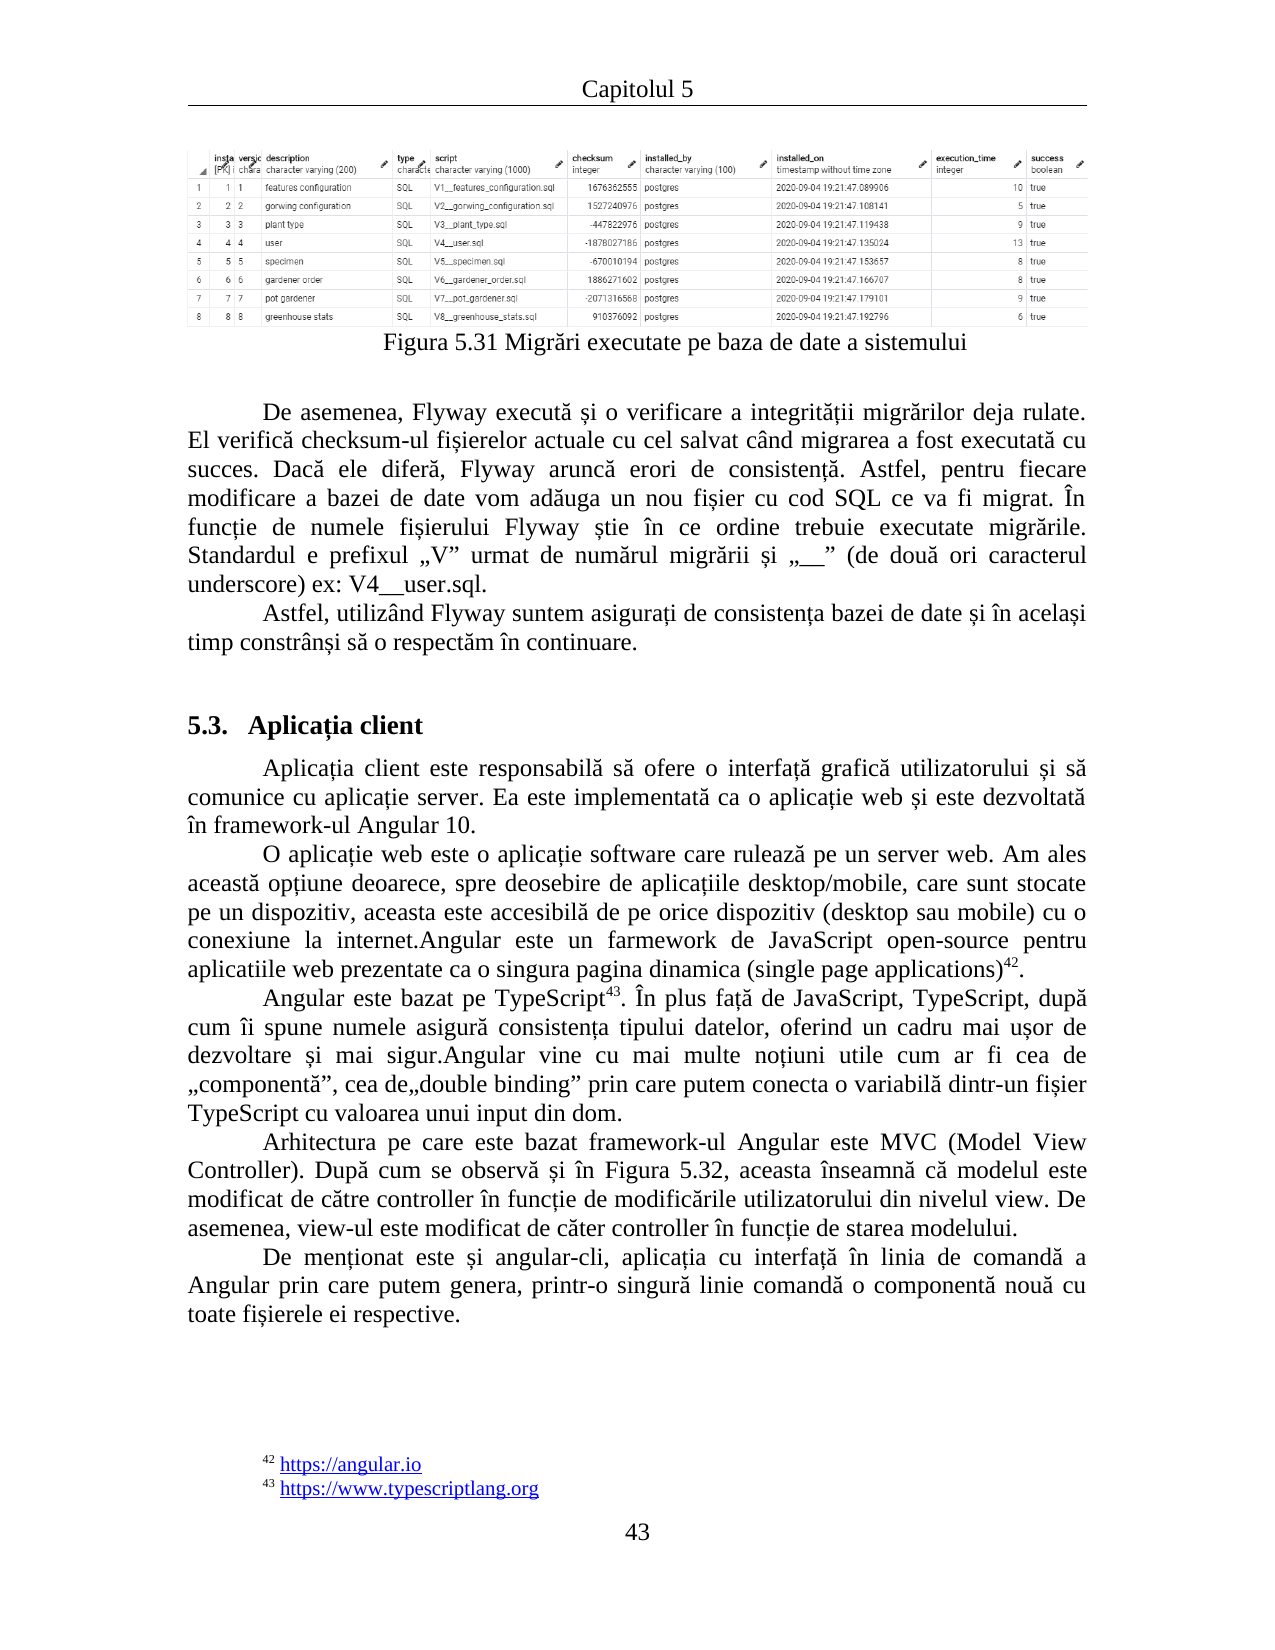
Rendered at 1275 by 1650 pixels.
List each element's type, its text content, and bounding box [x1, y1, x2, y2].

text Angular este bazat pe TypeScript. În plus față de JavaScript, TypeScript, după cum îi spune numele asigură consistența tipului datelor, oferind un cadru mai ușor de dezvoltare și mai sigur.Angular vine cu mai multe noțiuni utile cum ar fi cea de „componentă”, cea de„double binding” prin care putem conecta o variabilă dintr-un fișier TypeScript cu valoarea unui input din dom. [187, 983, 1087, 1127]
text De asemenea, Flyway execută și o verificare a integrității migrărilor deja rulate. El verifică checksum-ul fișierelor actuale cu cel salvat când migrarea a fost executată cu succes. Dacă ele diferă, Flyway aruncă erori de consistență. Astfel, pentru fiecare modificare a bazei de date vom adăuga un nou fișier cu cod SQL ce va fi migrat. În funcție de numele fișierului Flyway știe în ce ordine trebuie executate migrările. Standardul e prefixul „V” urmat de numărul migrării și „__” (de două ori caracterul underscore) ex: V4__user.sql. [187, 397, 1087, 598]
subtitle Aplicația client [187, 709, 1087, 741]
text De menționat este și angular-cli, aplicația cu interfață în linia de comandă a Angular prin care putem genera, printr-o singură linie comandă o componentă nouă cu toate fișierele ei respective. [187, 1242, 1087, 1328]
text Aplicația client este responsabilă să ofere o interfață grafică utilizatorului și să comunice cu aplicație server. Ea este implementată ca o aplicație web și este dezvoltată în framework-ul Angular 10. [187, 753, 1087, 839]
text Astfel, utilizând Flyway suntem asigurați de consistența bazei de date și în același timp constrânși să o respectăm în continuare. [187, 598, 1087, 656]
picture [187, 150, 1088, 327]
text O aplicație web este o aplicație software care rulează pe un server web. Am ales această opțiune deoarece, spre deosebire de aplicațiile desktop/mobile, care sunt stocate pe un dispozitiv, aceasta este accesibilă de pe orice dispozitiv (desktop sau mobile) cu o conexiune la internet.Angular este un farmework de JavaScript open-source pentru aplicatiile web prezentate ca o singura pagina dinamica (single page applications). [187, 839, 1087, 983]
